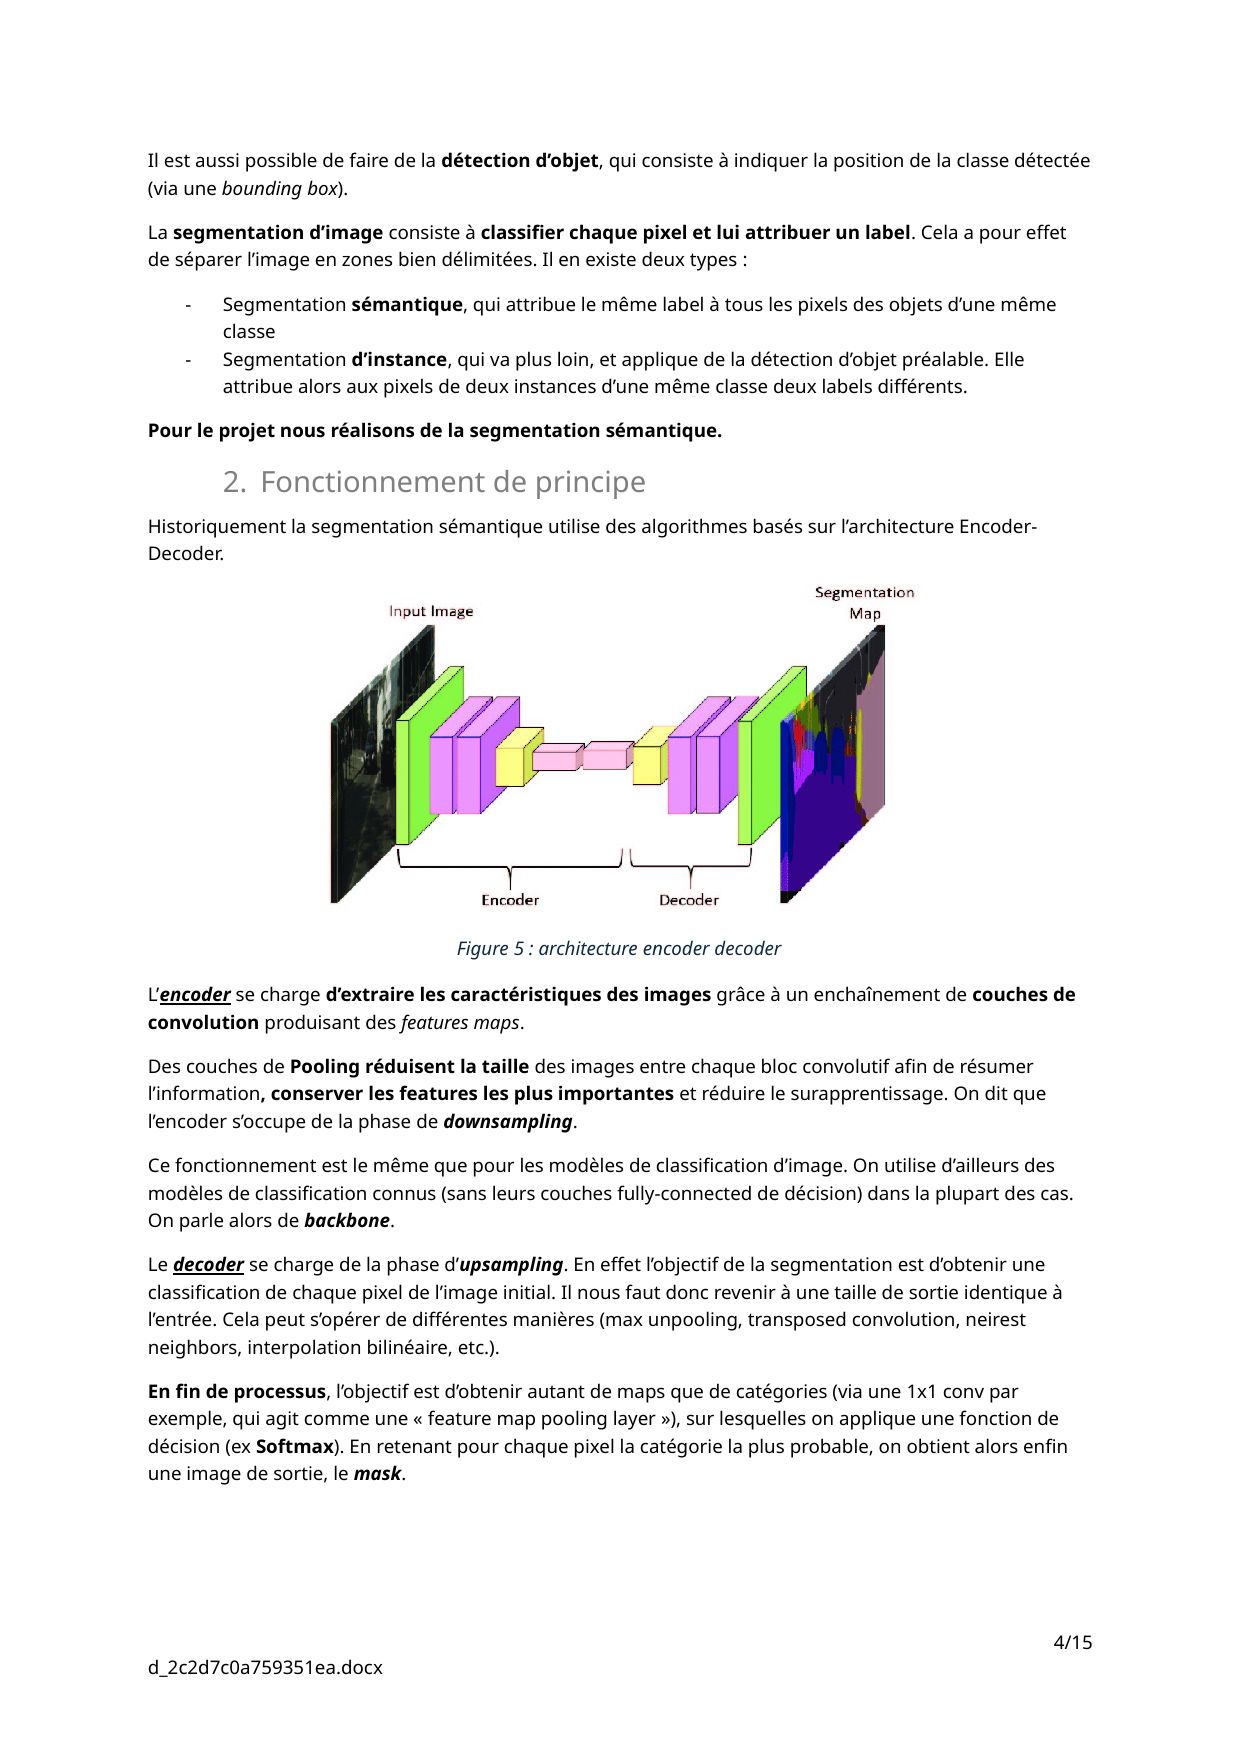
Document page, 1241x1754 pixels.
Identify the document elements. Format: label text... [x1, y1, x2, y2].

text Des couches de Pooling réduisent la taille des images entre chaque bloc convolutif afin de résumer l’information, conserver les features les plus importantes et réduire le surapprentissage. On dit que l’encoder s’occupe de la phase de downsampling. [148, 1053, 1093, 1134]
text Le decoder se charge de la phase d’upsampling. En effet l’objectif de la segmentation est d’obtenir une classification de chaque pixel de l’image initial. Il nous faut donc revenir à une taille de sortie identique à l’entrée. Cela peut s’opérer de différentes manières (max unpooling, transposed convolution, neirest neighbors, interpolation bilinéaire, etc.). [148, 1251, 1093, 1359]
text Pour le projet nous réalisons de la segmentation sémantique. [148, 418, 1093, 443]
list Segmentation sémantique, qui attribue le même label à tous les pixels des objets d’une même classe [185, 291, 1093, 344]
text L’encoder se charge d’extraire les caractéristiques des images grâce à un enchaînement de couches de convolution produisant des features maps. [148, 981, 1093, 1034]
text En fin de processus, l’objectif est d’obtenir autant de maps que de catégories (via une 1x1 conv par exemple, qui agit comme une « feature map pooling layer »), sur lesquelles on applique une fonction de décision (ex Softmax). En retenant pour chaque pixel la catégorie la plus probable, on obtient alors enfin une image de sortie, le mask. [148, 1378, 1093, 1486]
text Il est aussi possible de faire de la détection d’objet, qui consiste à indiquer la position de la classe détectée (via une bounding box). [148, 148, 1093, 201]
text La segmentation d’image consiste à classifier chaque pixel et lui attribuer un label. Cela a pour effet de séparer l’image en zones bien délimitées. Il en existe deux types : [148, 219, 1093, 272]
list Segmentation d’instance, qui va plus loin, et applique de la détection d’objet préalable. Elle attribue alors aux pixels de deux instances d’une même classe deux labels différents. [185, 346, 1093, 399]
text Figure 5 : architecture encoder decoder [148, 935, 1093, 961]
text Historiquement la segmentation sémantique utilise des algorithmes basés sur l’architecture Encoder-Decoder. [148, 513, 1093, 566]
picture [319, 584, 921, 917]
subtitle Fonctionnement de principe [223, 462, 1093, 501]
text Ce fonctionnement est le même que pour les modèles de classification d’image. On utilise d’ailleurs des modèles de classification connus (sans leurs couches fully-connected de décision) dans la plupart des cas. On parle alors de backbone. [148, 1152, 1093, 1233]
